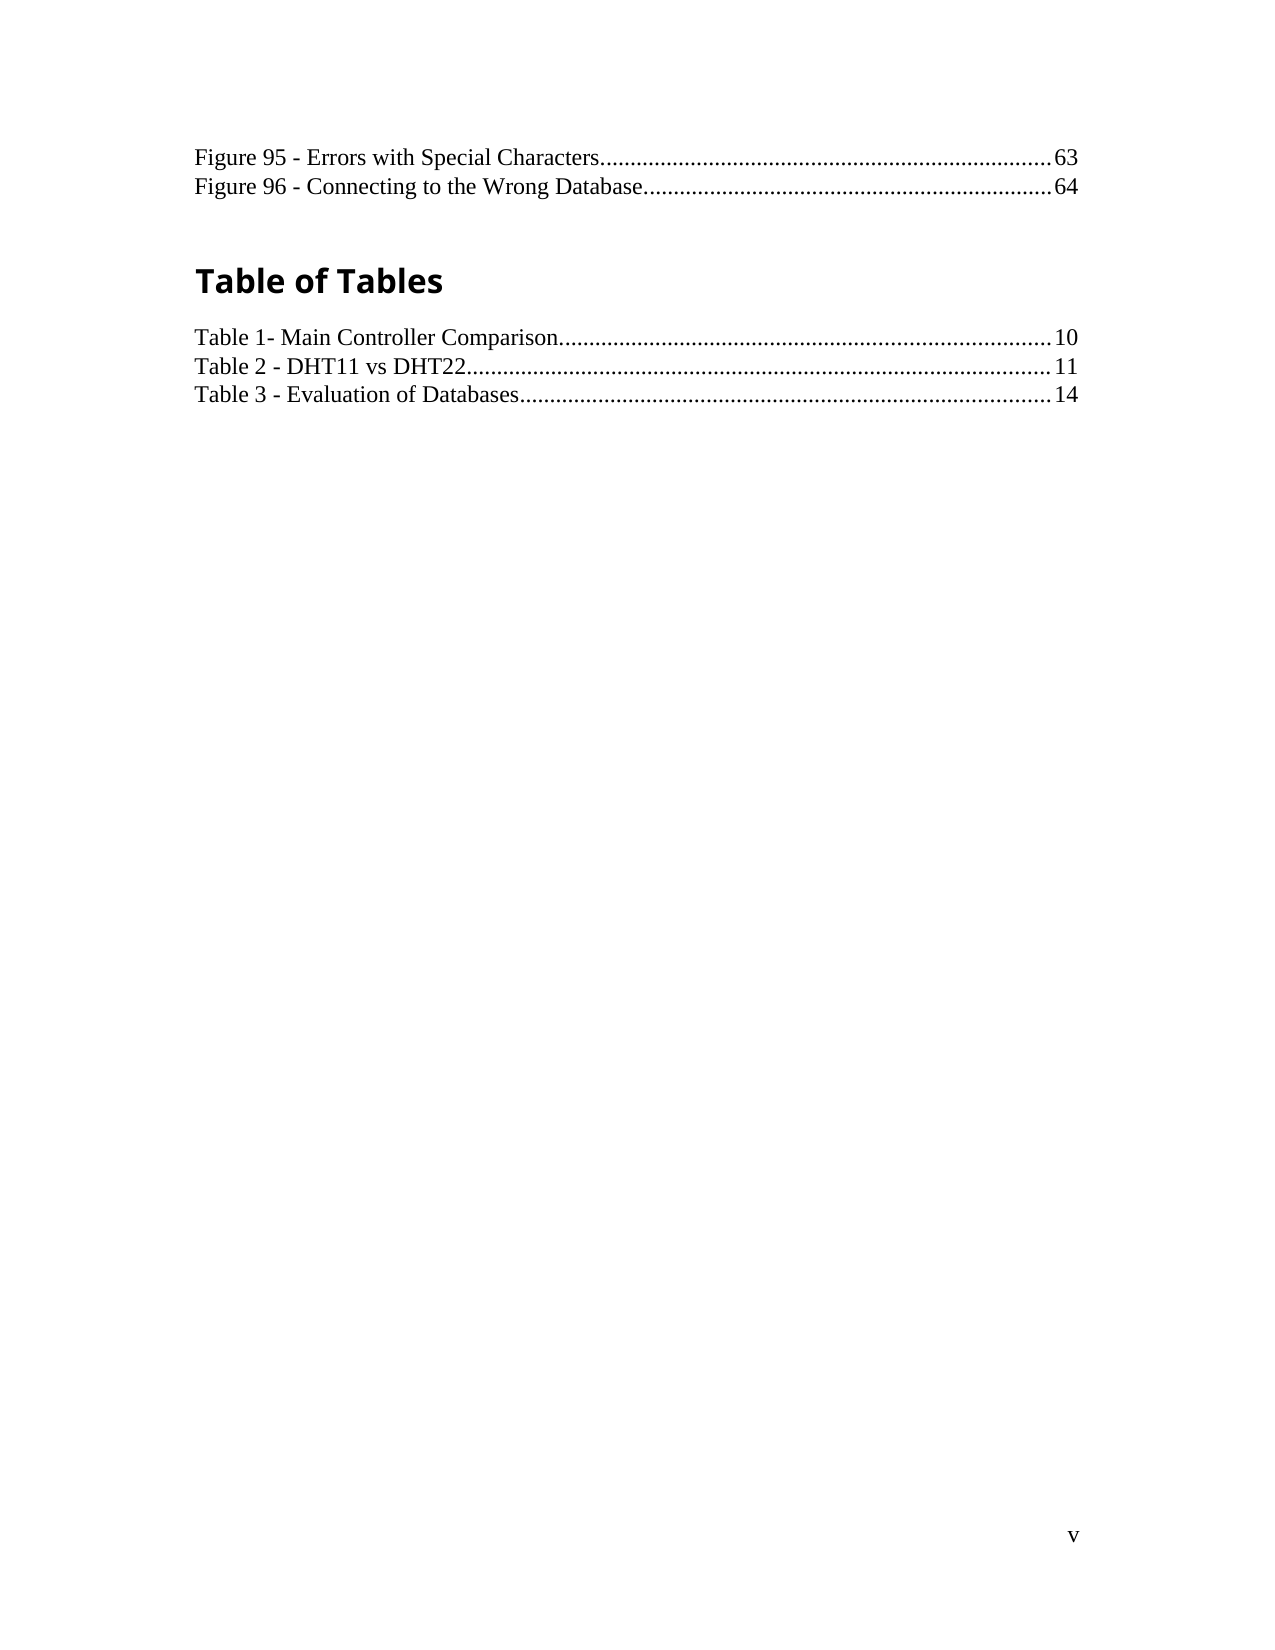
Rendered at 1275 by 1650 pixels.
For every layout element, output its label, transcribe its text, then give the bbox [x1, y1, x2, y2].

text Figure 95 - Errors with Special Characters. 63 [194, 143, 1079, 171]
text Table 1- Main Controller Comparison. 10 [194, 323, 1079, 351]
text Table of Tables [195, 258, 1079, 303]
text Table 2 - DHT11 vs DHT22 11 [194, 352, 1079, 379]
text Figure 96 - Connecting to the Wrong Database. 64 [194, 172, 1079, 199]
text Table 3 - Evaluation of Databases 14 [194, 380, 1079, 408]
